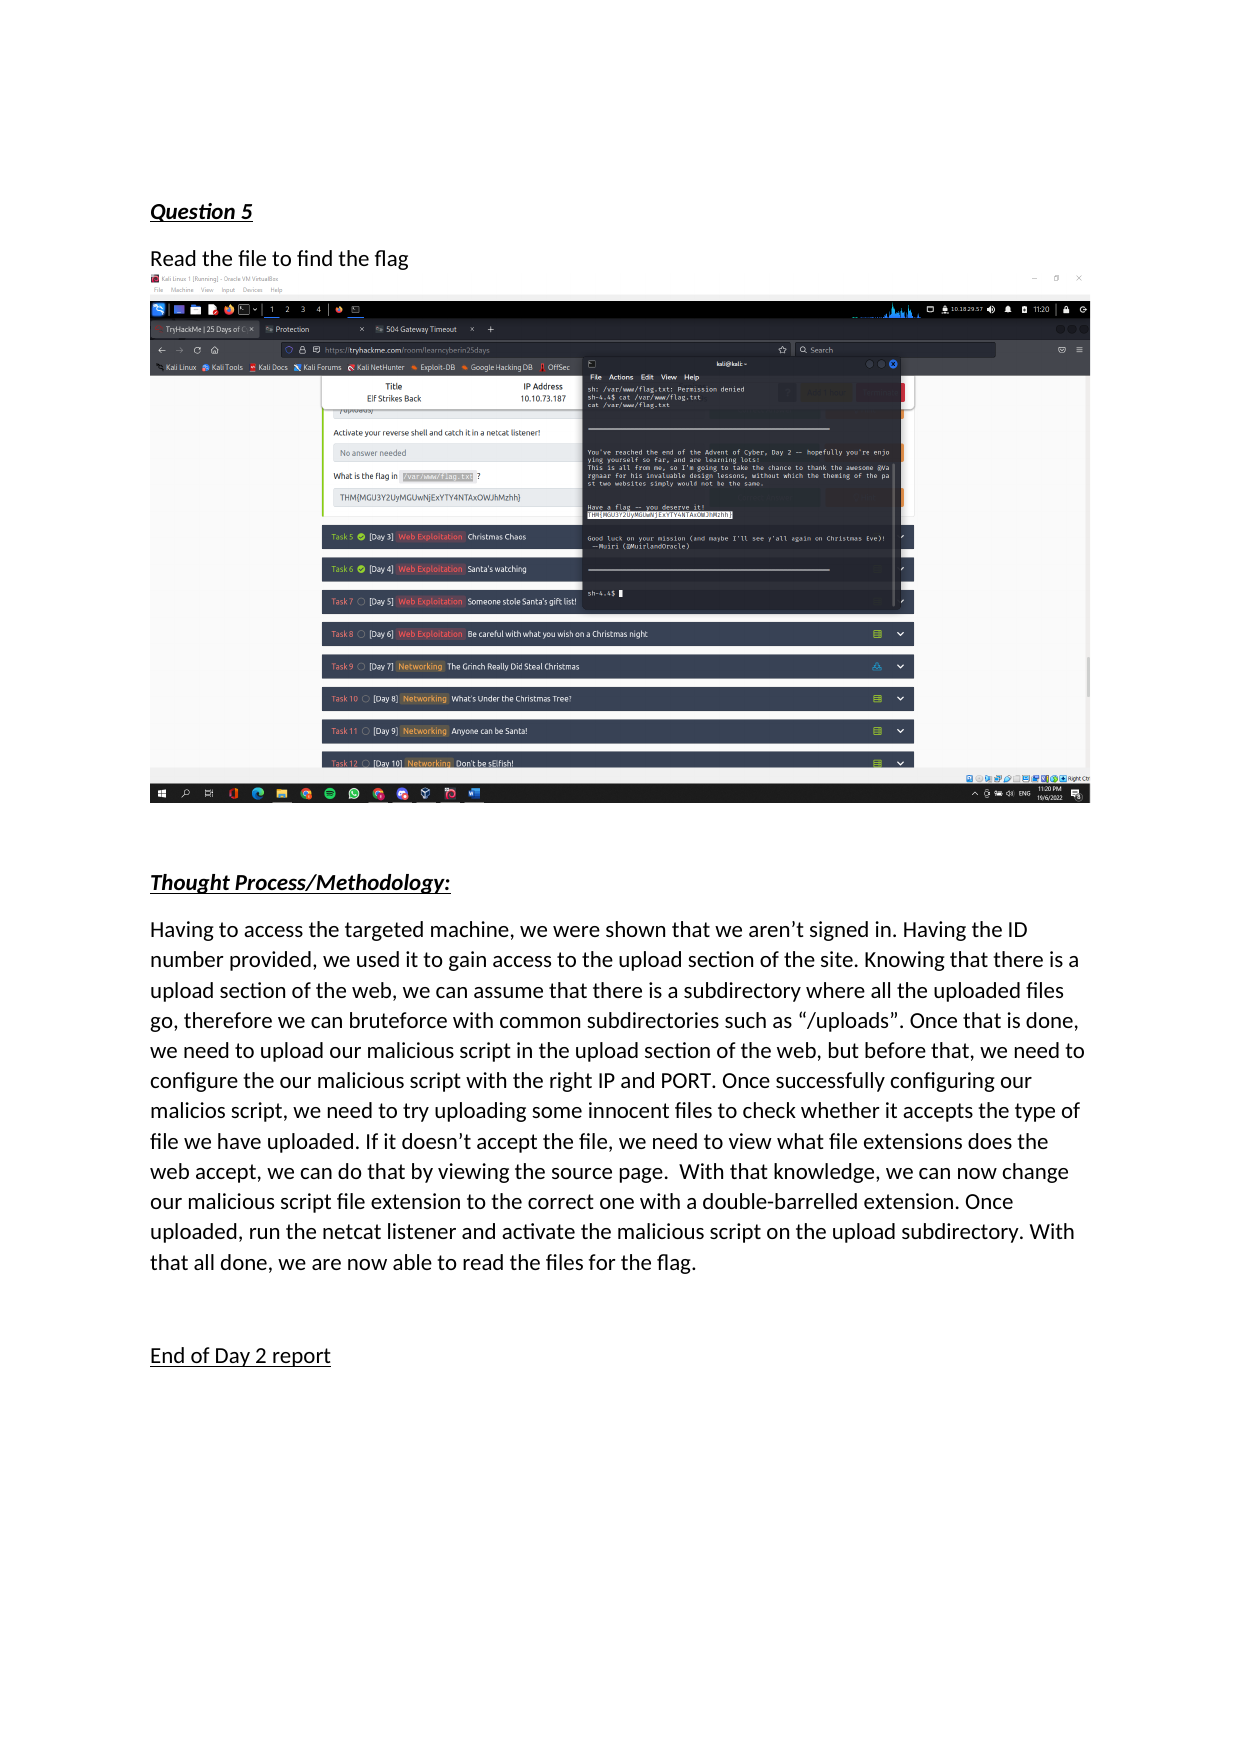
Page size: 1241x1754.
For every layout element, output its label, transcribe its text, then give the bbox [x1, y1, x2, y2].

text Thought Process/Methodology: [150, 868, 1090, 897]
picture [150, 273, 1091, 803]
text Read the file to find the flag [150, 244, 1090, 273]
text End of Day 2 report [150, 1341, 1090, 1369]
text Question 5 [150, 197, 1090, 225]
text Having to access the targeted machine, we were shown that we aren’t signed in. Having the ID number provided, we used it to gain access to the upload section of the site. Knowing that there is a upload section of the web, we can assume that there is a subdirectory where all the uploaded files go, therefore we can bruteforce with common subdirectories such as “/uploads”. Once that is done, we need to upload our malicious script in the upload section of the web, but before that, we need to configure the our malicious script with the right IP and PORT. Once successfully configuring our malicios script, we need to try uploading some innocent files to check whether it accepts the type of file we have uploaded. If it doesn’t accept the file, we need to view what file extensions does the web accept, we can do that by viewing the source page. With that knowledge, we can now change our malicious script file extension to the correct one with a double-barrelled extension. Once uploaded, run the netcat listener and activate the malicious script on the upload subdirectory. With that all done, we are now able to read the files for the flag. [150, 915, 1090, 1276]
